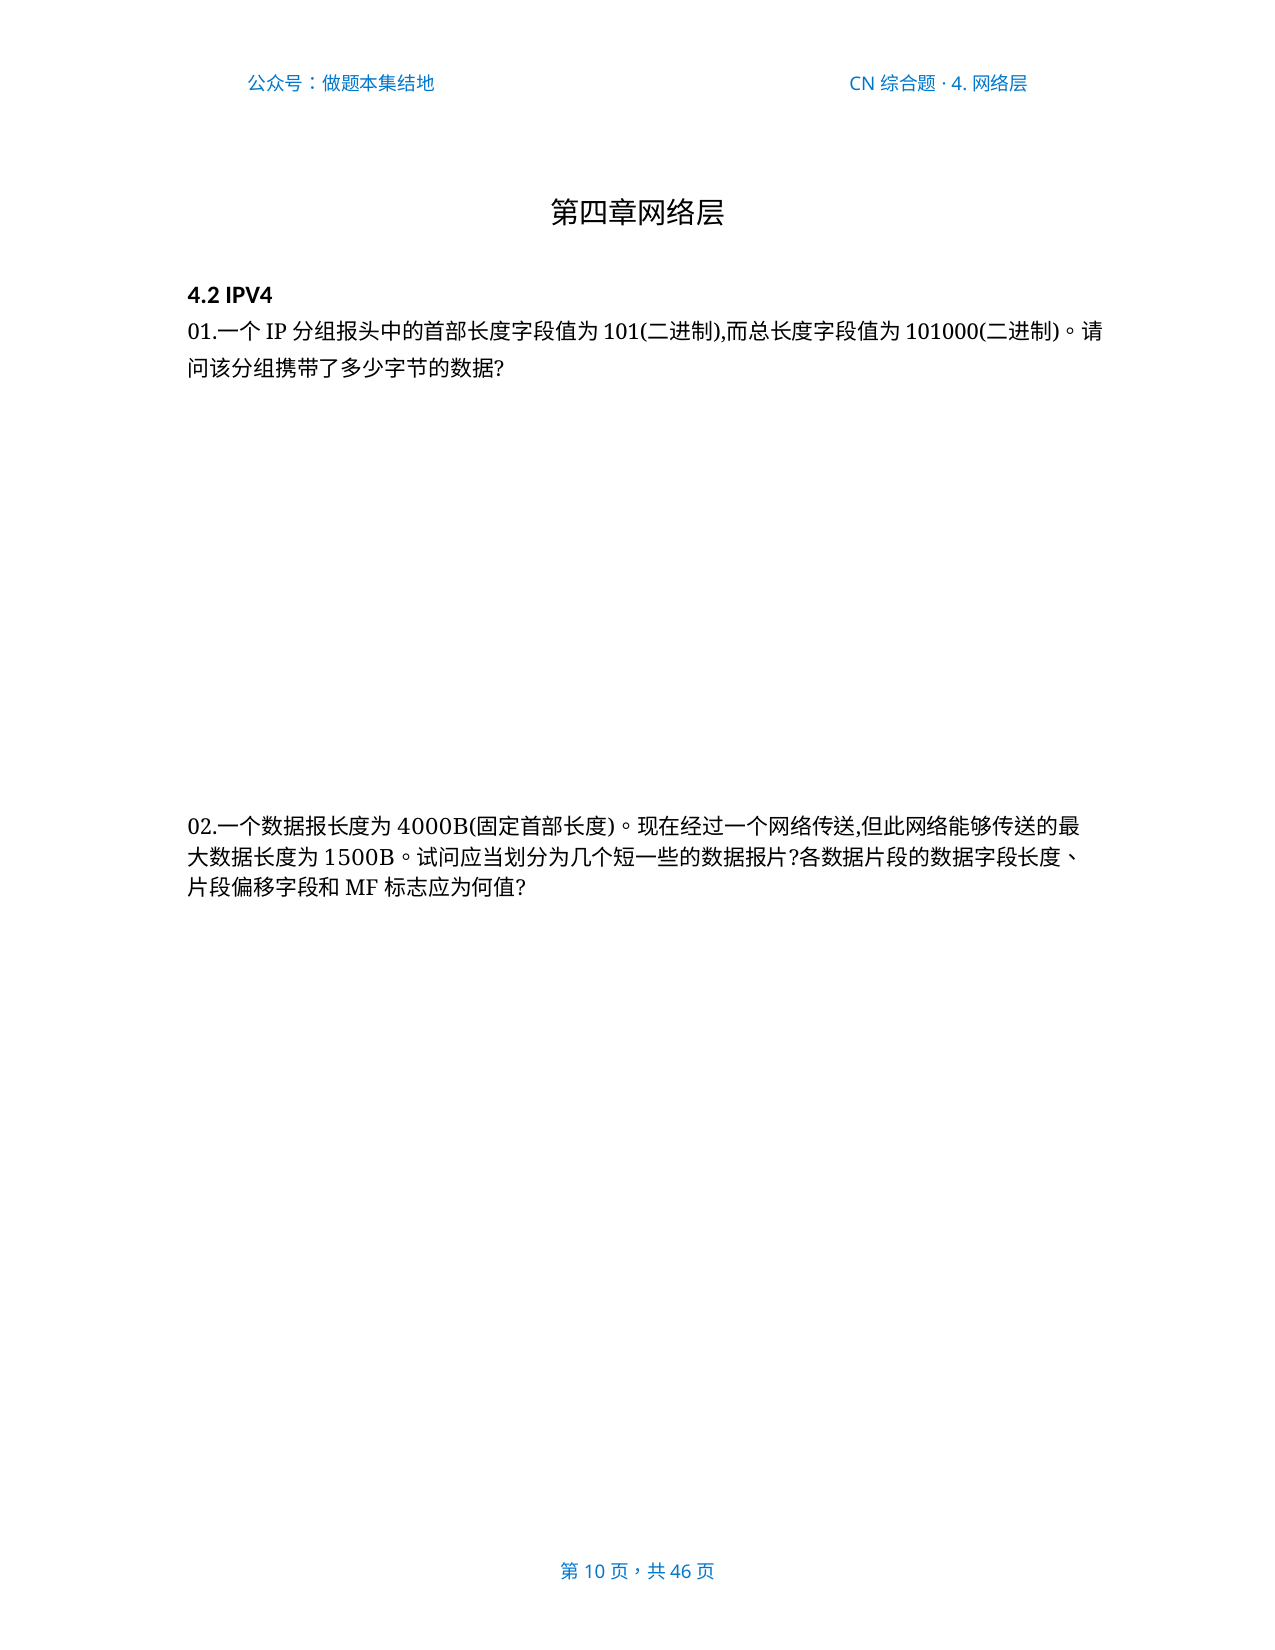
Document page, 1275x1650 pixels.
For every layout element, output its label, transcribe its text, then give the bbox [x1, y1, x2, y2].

text 第 10 页，共46 页 [150, 1564, 1125, 1582]
text 第四章网络层 [150, 199, 1125, 230]
text 4.2 IPV4 01.一个IP 分组报头中的首部长度字段值为101(二进制),而总长度字段值为101000(二进制)。请问该分组携带了多少字节的数据? [187, 279, 1110, 383]
text 02.一个数据报长度为4000B(固定首部长度)。现在经过一个网络传送,但此网络能够传送的最大数据长度为1500B。试问应当划分为几个短一些的数据报片?各数据片段的数据字段长度、片段偏移字段和MF 标志应为何值? [187, 811, 1095, 902]
text 公众号：做题本集结地 CN 综合题 · 4. 网络层 [150, 76, 1125, 94]
